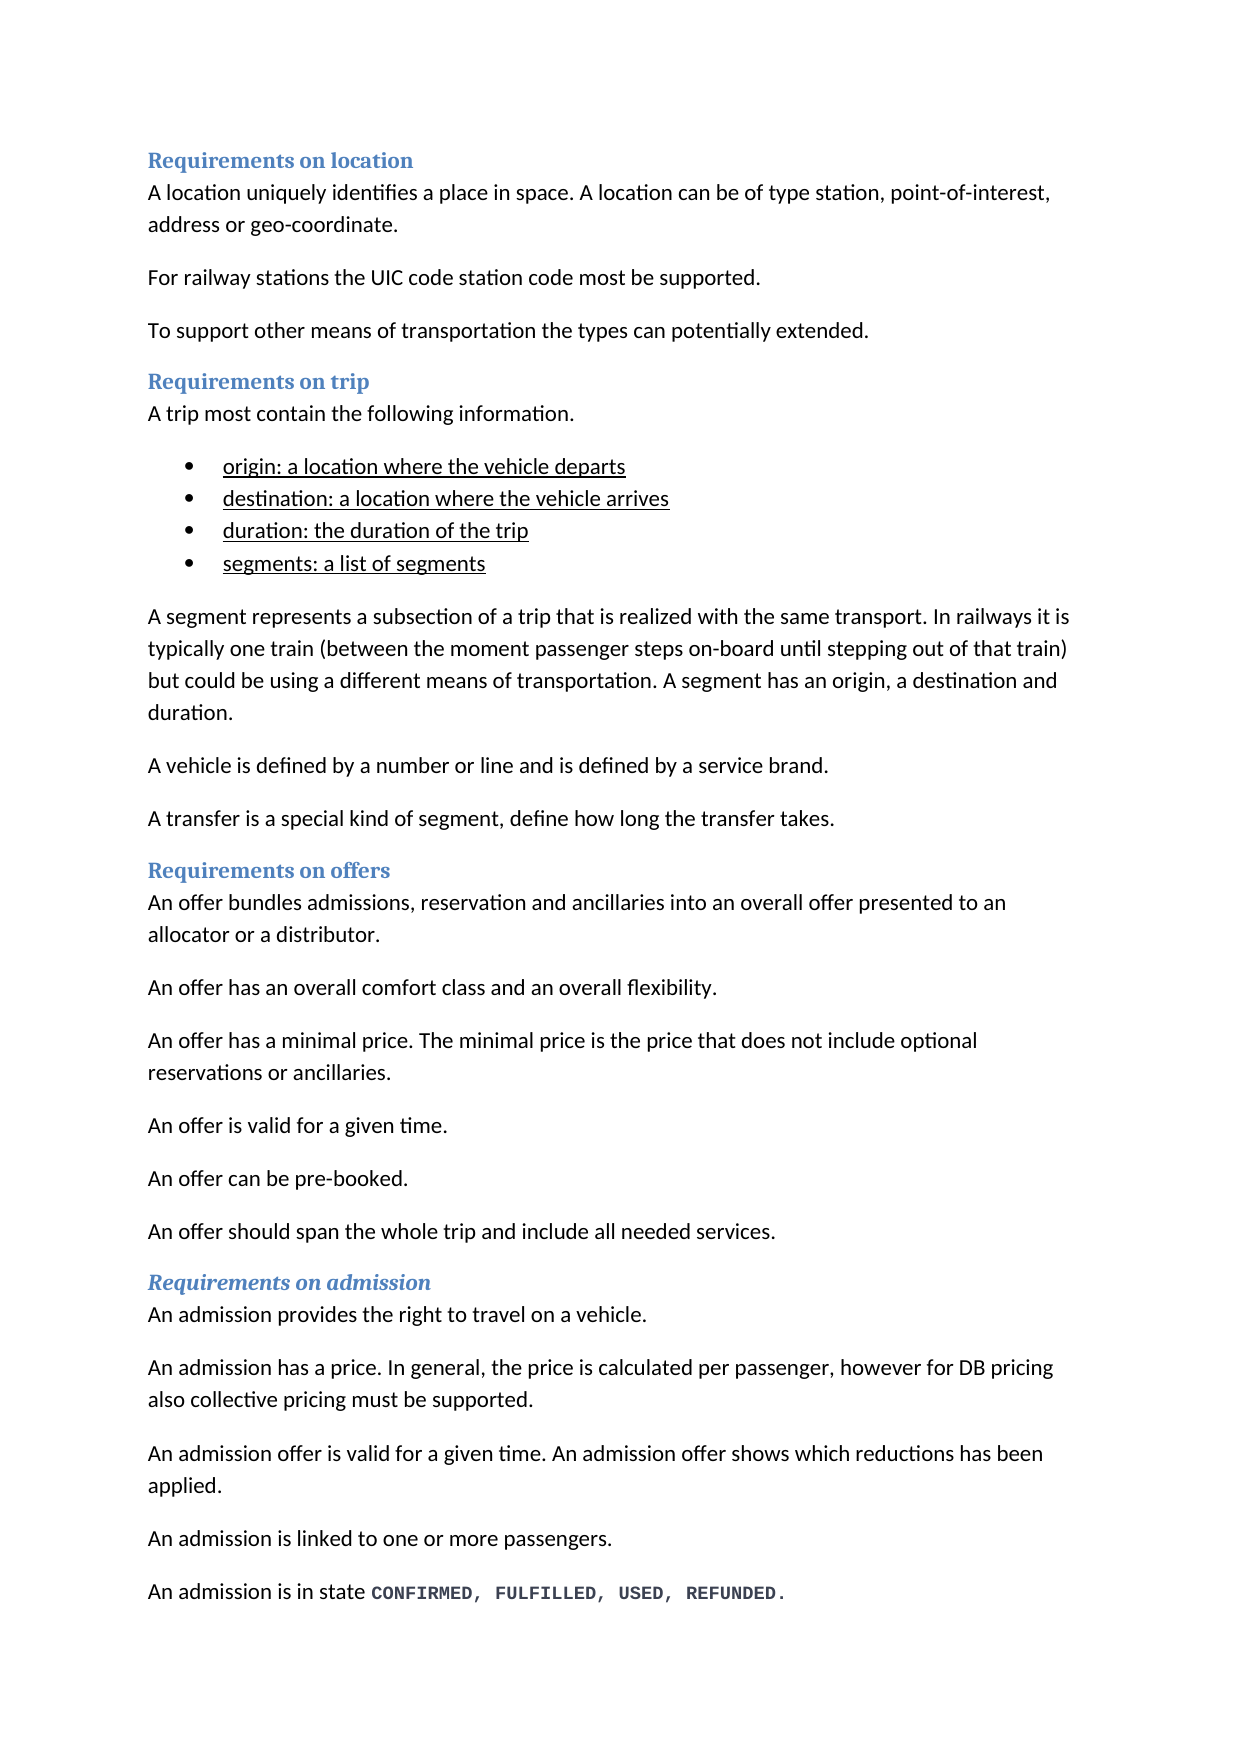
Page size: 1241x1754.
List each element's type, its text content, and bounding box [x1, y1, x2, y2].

text To support other means of transportation the types can potentially extended. [148, 316, 1093, 344]
text An admission has a price. In general, the price is calculated per passenger, however for DB pricing also collective pricing must be supported. [148, 1353, 1093, 1414]
text A vehicle is defined by a number or line and is defined by a service brand. [148, 751, 1093, 779]
list segments: a list of segments [185, 549, 1093, 577]
text A transfer is a special kind of segment, define how long the transfer takes. [148, 804, 1093, 832]
text An offer has an overall comfort class and an overall flexibility. [148, 973, 1093, 1001]
text An offer can be pre-booked. [148, 1164, 1093, 1192]
text An admission is in state CONFIRMED, FULFILLED, USED, REFUNDED. [148, 1577, 1093, 1605]
text An admission offer is valid for a given time. An admission offer shows which reductions has been applied. [148, 1439, 1093, 1499]
text A trip most contain the following information. [148, 399, 1093, 427]
text An admission is linked to one or more passengers. [148, 1524, 1093, 1552]
text For railway stations the UIC code station code most be supported. [148, 263, 1093, 291]
text An offer bundles admissions, reservation and ancillaries into an overall offer presented to an allocator or a distributor. [148, 888, 1093, 948]
text An offer is valid for a given time. [148, 1111, 1093, 1139]
text An offer has a minimal price. The minimal price is the price that does not include optional reservations or ancillaries. [148, 1026, 1093, 1086]
list duration: the duration of the trip [185, 517, 1093, 545]
list origin: a location where the vehicle departs [185, 452, 1093, 480]
subtitle Requirements on admission [148, 1270, 1093, 1297]
text A segment represents a subsection of a trip that is realized with the same transport. In railways it is typically one train (between the moment passenger steps on-board until stepping out of that train) but could be using a different means of transportation. A segment has an origin, a destination and duration. [148, 602, 1093, 726]
list destination: a location where the vehicle arrives [185, 484, 1093, 512]
text An admission provides the right to travel on a vehicle. [148, 1300, 1093, 1328]
subtitle Requirements on trip [148, 369, 1093, 395]
subtitle Requirements on offers [148, 857, 1093, 884]
text An offer should span the whole trip and include all needed services. [148, 1217, 1093, 1245]
text A location uniquely identifies a place in space. A location can be of type station, point-of-interest, address or geo-coordinate. [148, 178, 1093, 238]
subtitle Requirements on location [148, 148, 1093, 174]
